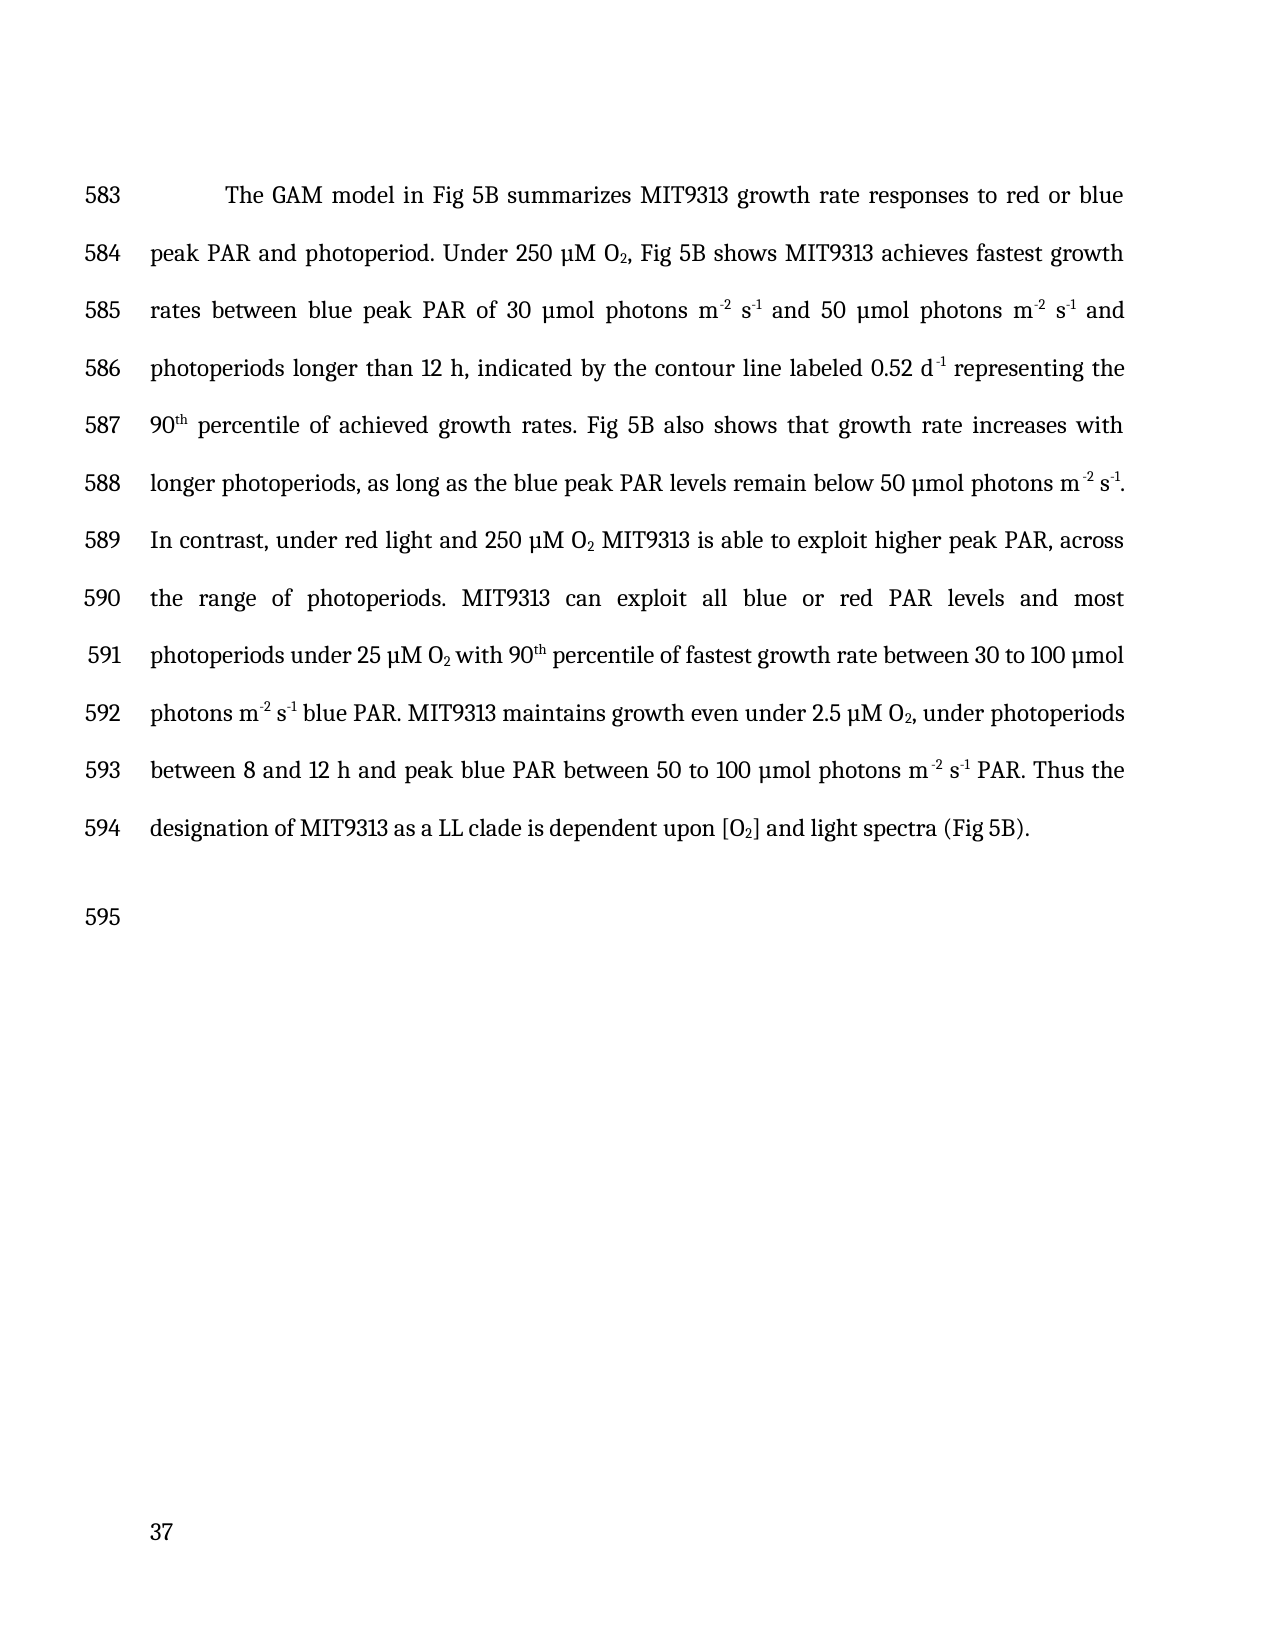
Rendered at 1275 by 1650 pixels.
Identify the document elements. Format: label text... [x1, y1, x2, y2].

text The GAM model in Fig 5B summarizes MIT9313 growth rate responses to red or blue peak PAR and photoperiod. Under 250 µM O2, Fig 5B shows MIT9313 achieves fastest growth rates between blue peak PAR of 30 µmol photons m-2 s-1 and 50 µmol photons m-2 s-1 and photoperiods longer than 12 h, indicated by the contour line labeled 0.52 d-1 representing the 90th percentile of achieved growth rates. Fig 5B also shows that growth rate increases with longer photoperiods, as long as the blue peak PAR levels remain below 50 µmol photons m-2 s-1. In contrast, under red light and 250 µM O2 MIT9313 is able to exploit higher peak PAR, across the range of photoperiods. MIT9313 can exploit all blue or red PAR levels and most photoperiods under 25 µM O2 with 90th percentile of fastest growth rate between 30 to 100 µmol photons m-2 s-1 blue PAR. MIT9313 maintains growth even under 2.5 µM O2, under photoperiods between 8 and 12 h and peak blue PAR between 50 to 100 µmol photons m-2 s-1 PAR. Thus the designation of MIT9313 as a LL clade is dependent upon [O2] and light spectra (Fig 5B). [150, 181, 1125, 842]
